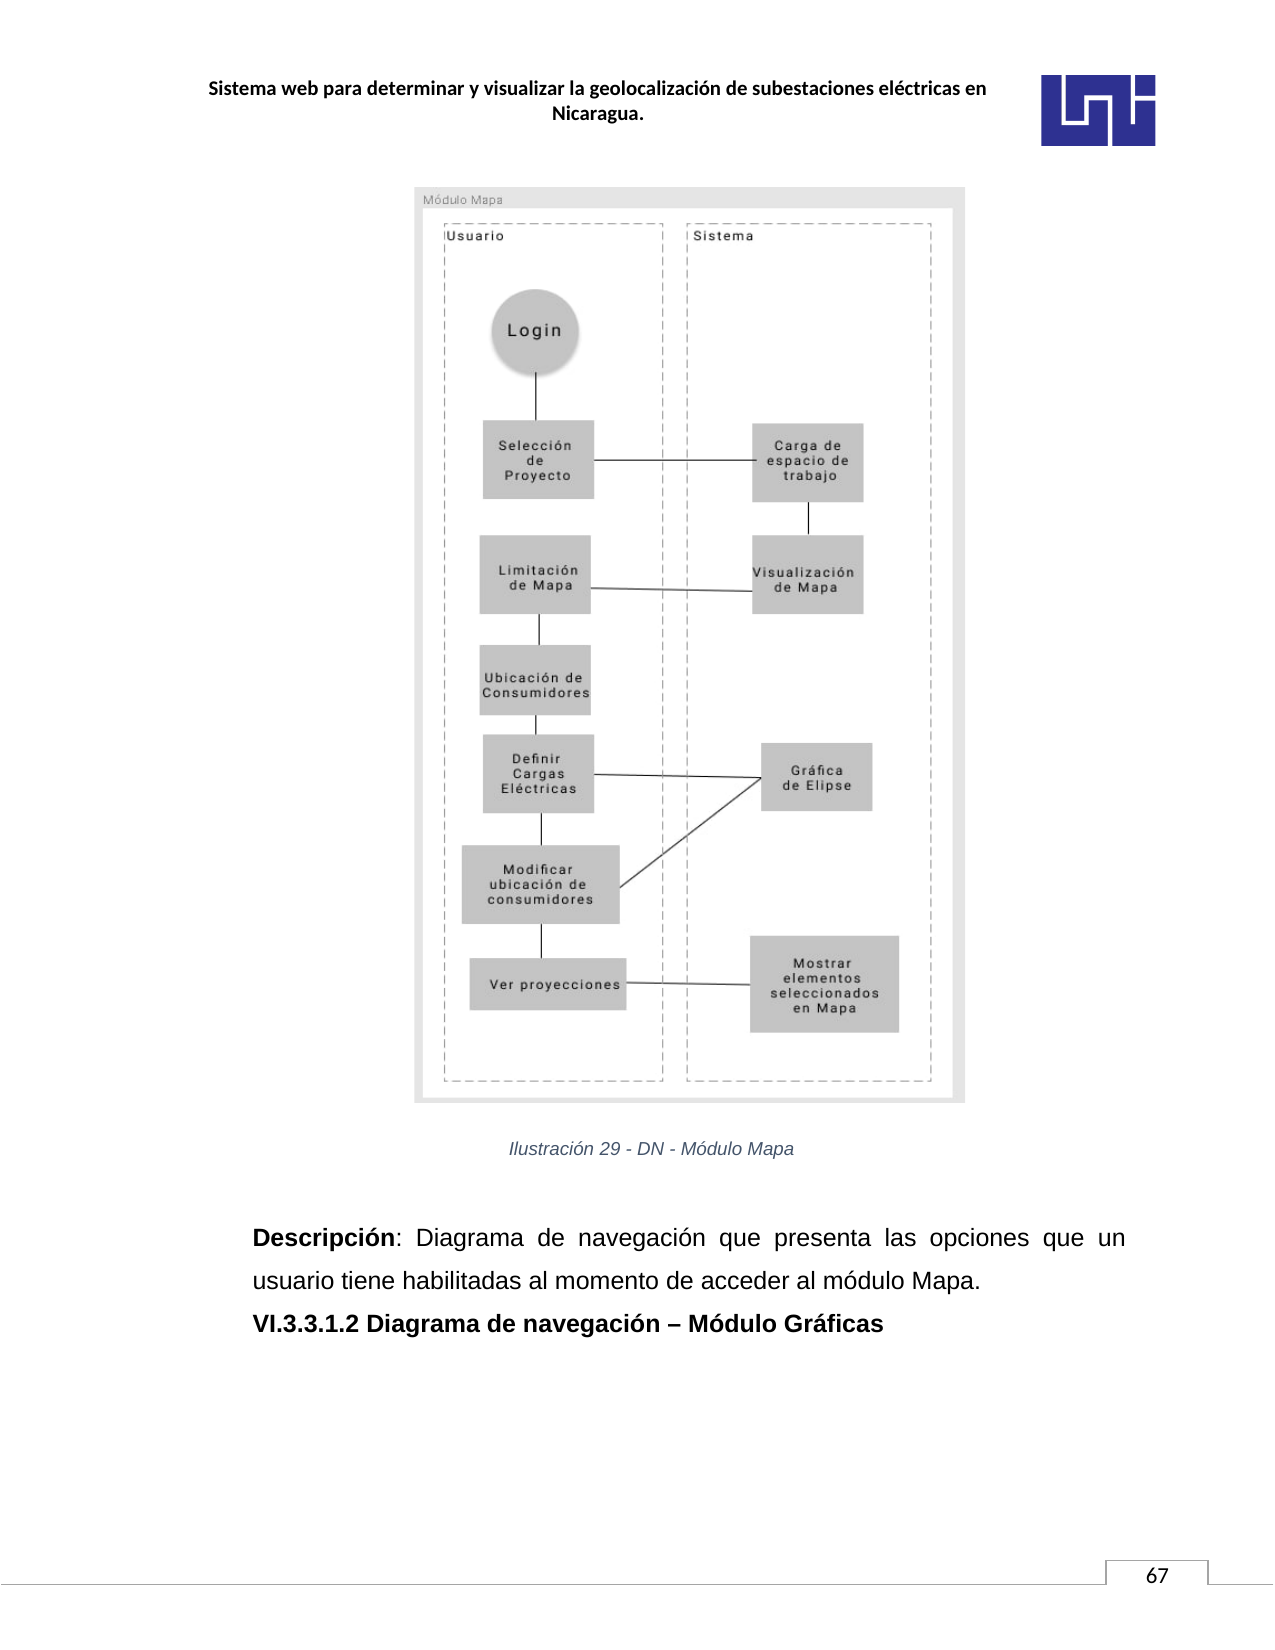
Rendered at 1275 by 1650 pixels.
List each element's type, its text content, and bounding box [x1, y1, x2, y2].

list VI.3.3.1.2 Diagrama de navegación – Módulo Gráficas [252, 1309, 1127, 1338]
list Descripción: Diagrama de navegación que presenta las opciones que un usuario tiene habilitadas al momento de acceder al módulo Mapa. [252, 1223, 1127, 1295]
picture [414, 187, 966, 1103]
text Ilustración 29 - DN - Módulo Mapa [177, 1137, 1127, 1159]
picture [1041, 75, 1156, 146]
